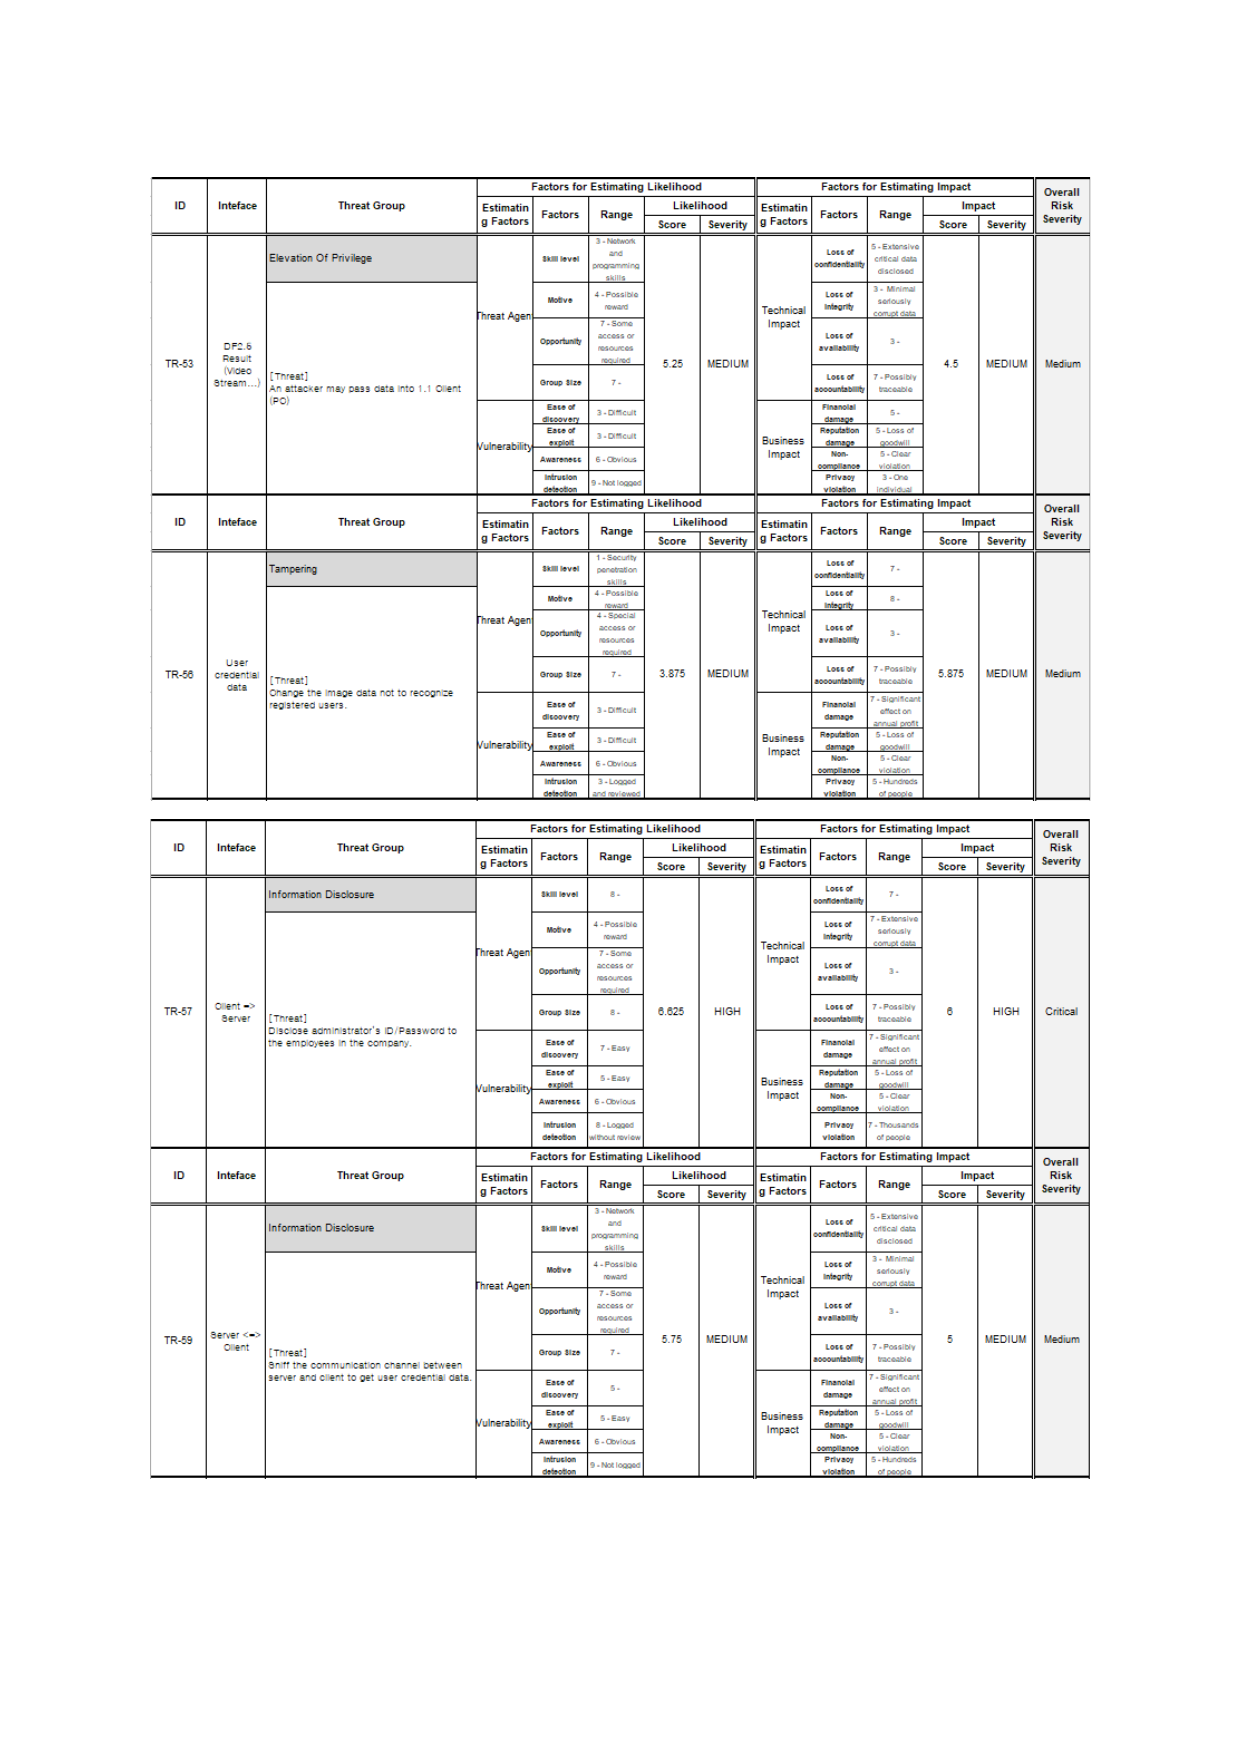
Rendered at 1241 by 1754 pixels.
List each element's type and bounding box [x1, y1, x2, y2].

picture [150, 177, 1091, 801]
picture [150, 819, 1091, 1479]
